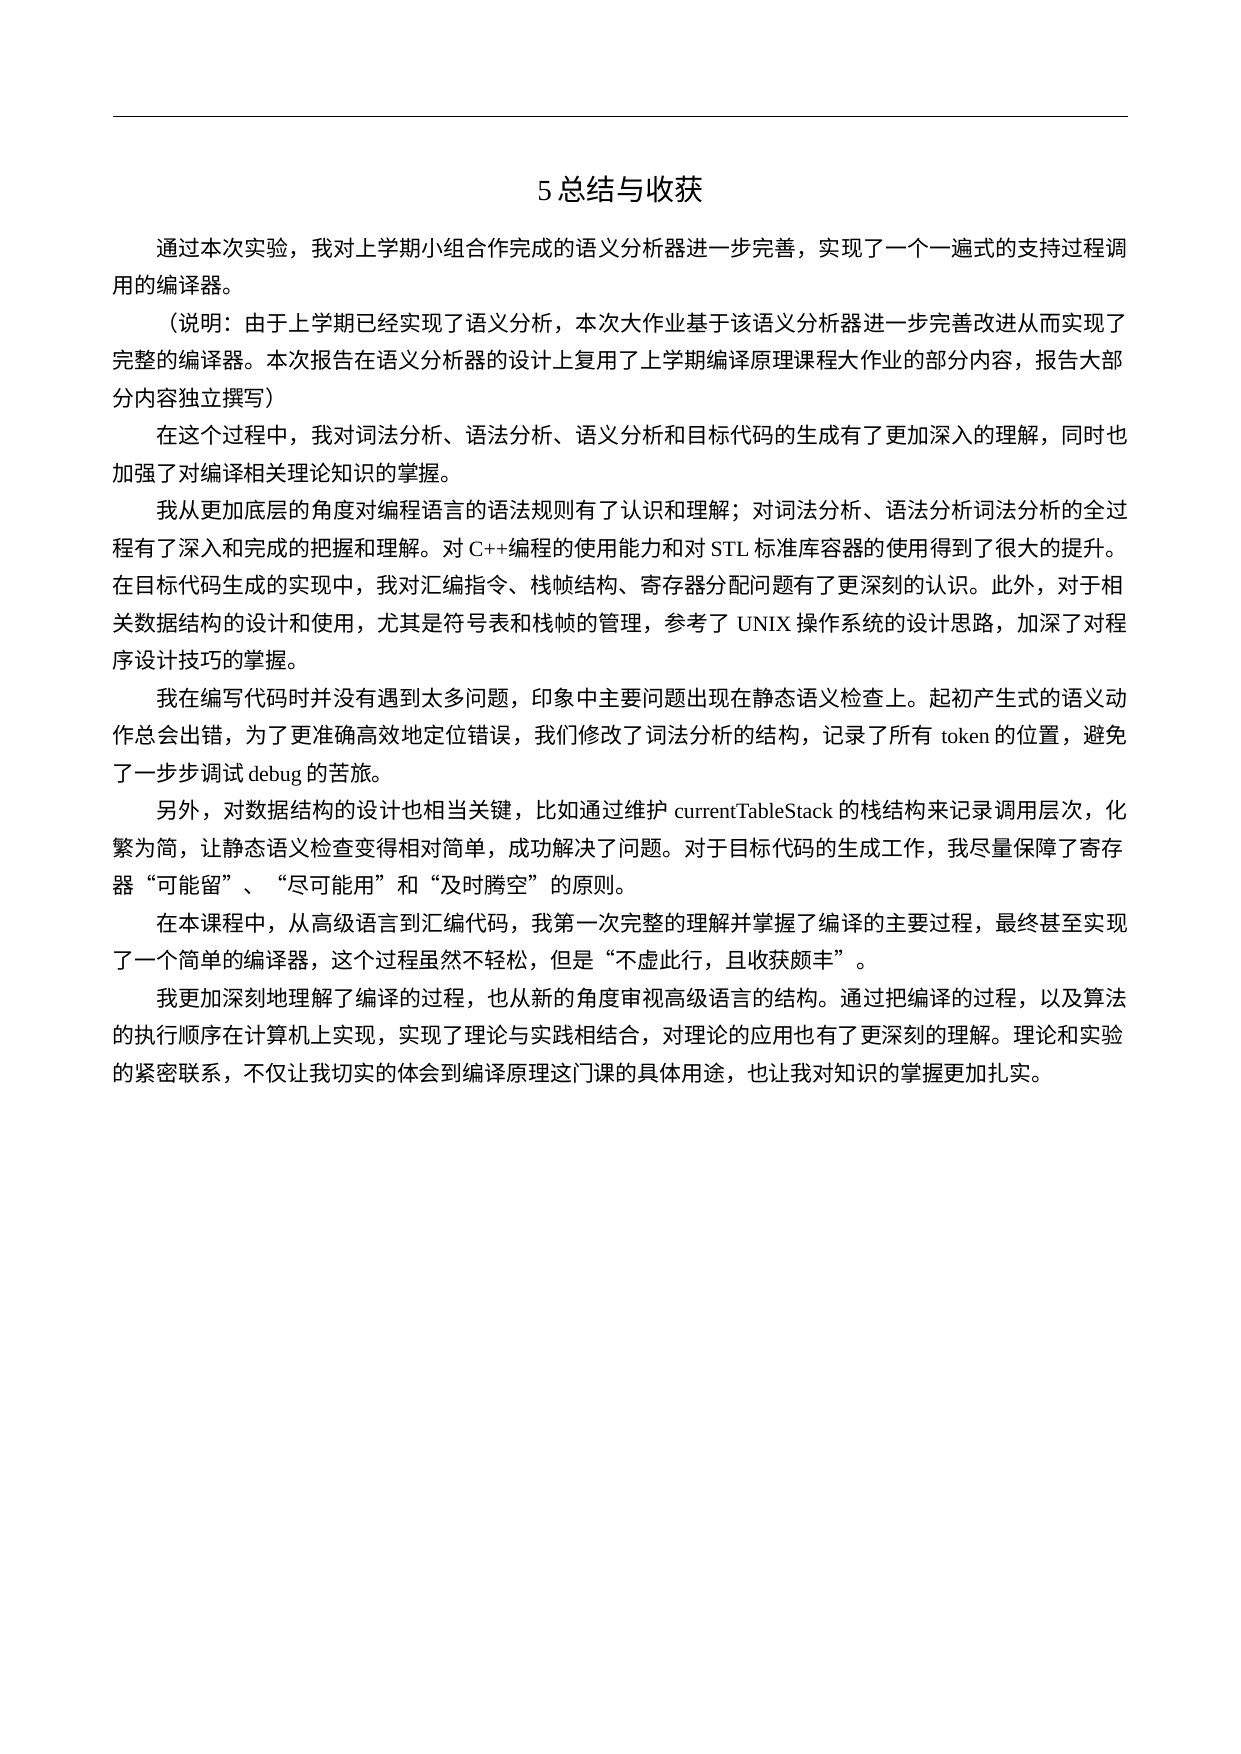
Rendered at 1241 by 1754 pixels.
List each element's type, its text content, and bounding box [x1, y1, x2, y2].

text 在本课程中，从高级语言到汇编代码，我第一次完整的理解并掌握了编译的主要过程，最终甚至实现了一个简单的编译器，这个过程虽然不轻松，但是“不虚此行，且收获颇丰”。 [112, 900, 1128, 975]
subtitle 5总结与收获 [112, 166, 1128, 208]
text 我在编写代码时并没有遇到太多问题，印象中主要问题出现在静态语义检查上。起初产生式的语义动作总会出错，为了更准确高效地定位错误，我们修改了词法分析的结构，记录了所有token的位置，避免了一步步调试debug的苦旅。 [112, 675, 1128, 787]
text （说明：由于上学期已经实现了语义分析，本次大作业基于该语义分析器进一步完善改进从而实现了完整的编译器。本次报告在语义分析器的设计上复用了上学期编译原理课程大作业的部分内容，报告大部分内容独立撰写） [112, 300, 1128, 412]
text 另外，对数据结构的设计也相当关键，比如通过维护currentTableStack的栈结构来记录调用层次，化繁为简，让静态语义检查变得相对简单，成功解决了问题。对于目标代码的生成工作，我尽量保障了寄存器“可能留”、“尽可能用”和“及时腾空”的原则。 [112, 787, 1128, 900]
text 在这个过程中，我对词法分析、语法分析、语义分析和目标代码的生成有了更加深入的理解，同时也加强了对编译相关理论知识的掌握。 [112, 412, 1128, 487]
text 我更加深刻地理解了编译的过程，也从新的角度审视高级语言的结构。通过把编译的过程，以及算法的执行顺序在计算机上实现，实现了理论与实践相结合，对理论的应用也有了更深刻的理解。理论和实验的紧密联系，不仅让我切实的体会到编译原理这门课的具体用途，也让我对知识的掌握更加扎实。 [112, 975, 1128, 1087]
text 我从更加底层的角度对编程语言的语法规则有了认识和理解；对词法分析、语法分析词法分析的全过程有了深入和完成的把握和理解。对C++编程的使用能力和对STL标准库容器的使用得到了很大的提升。在目标代码生成的实现中，我对汇编指令、栈帧结构、寄存器分配问题有了更深刻的认识。此外，对于相关数据结构的设计和使用，尤其是符号表和栈帧的管理，参考了UNIX操作系统的设计思路，加深了对程序设计技巧的掌握。 [112, 487, 1128, 675]
text 通过本次实验，我对上学期小组合作完成的语义分析器进一步完善，实现了一个一遍式的支持过程调用的编译器。 [112, 225, 1128, 300]
